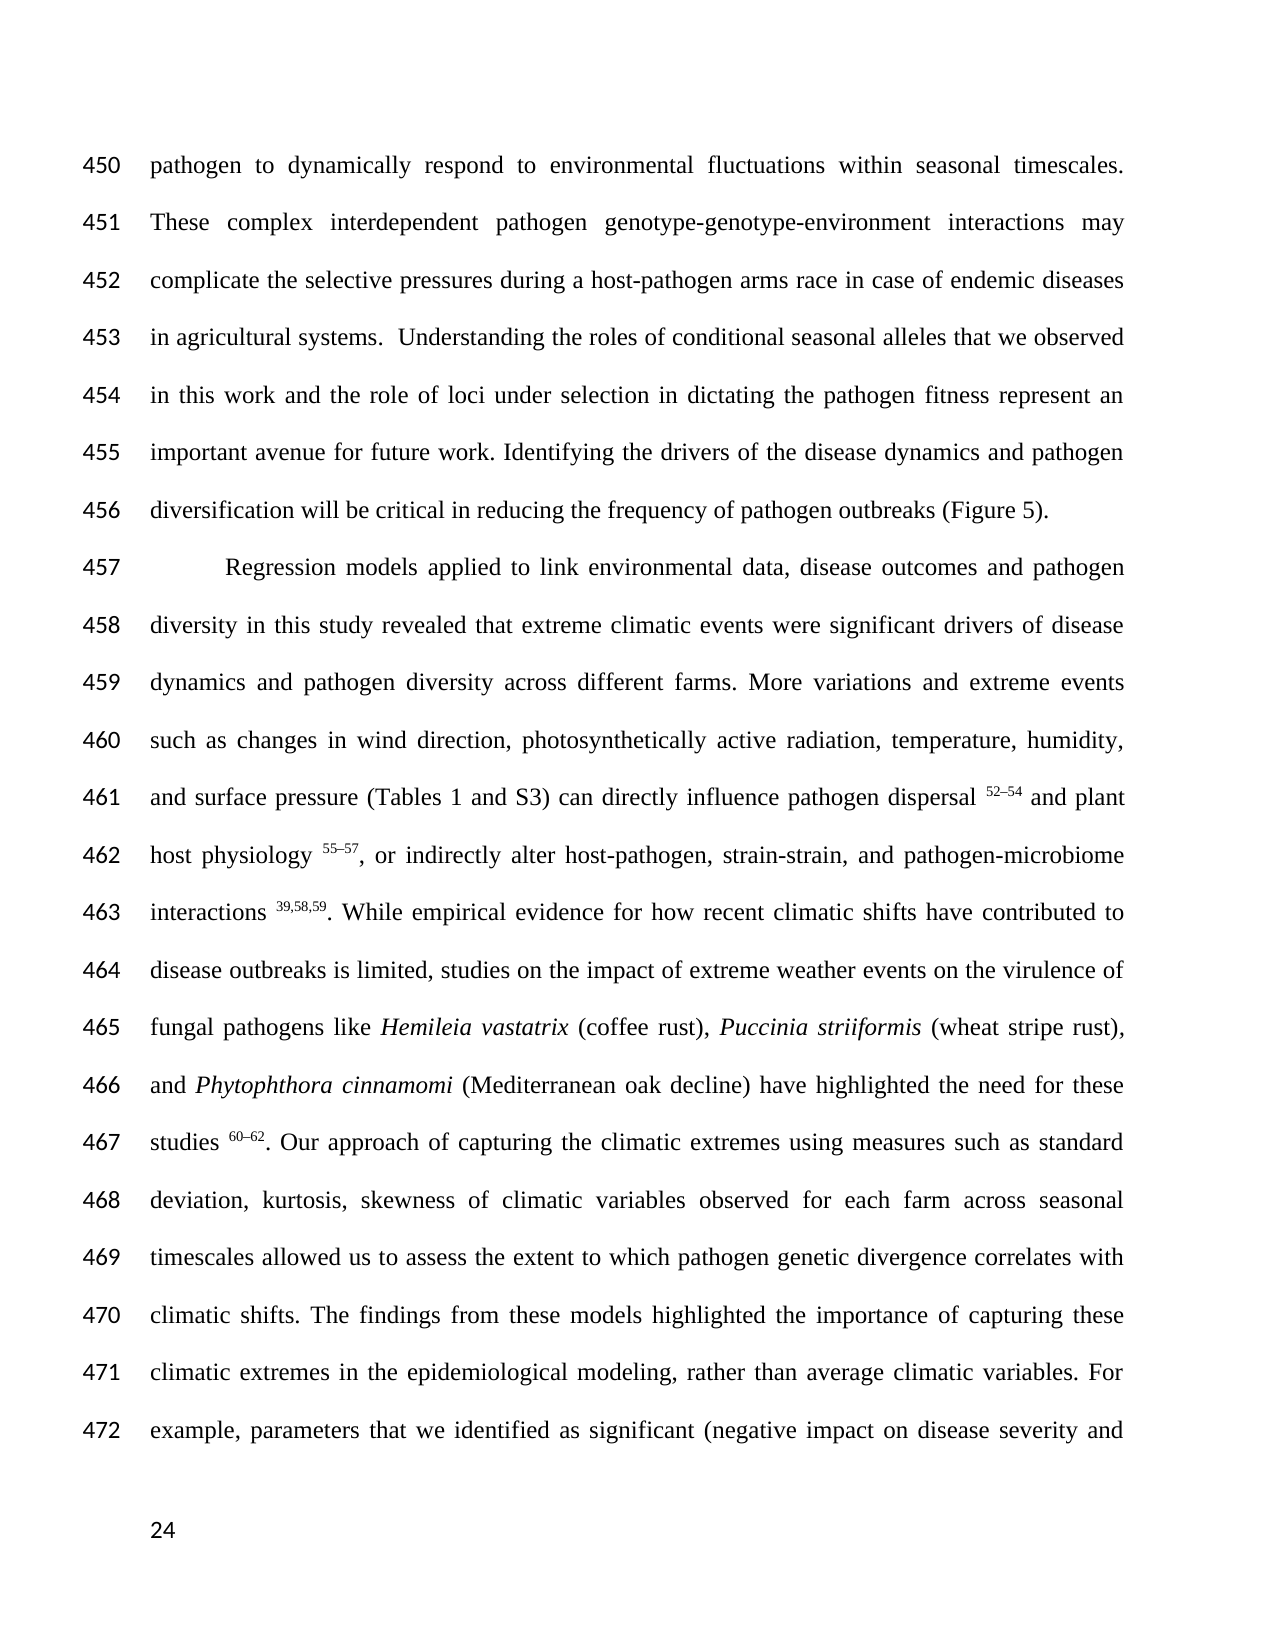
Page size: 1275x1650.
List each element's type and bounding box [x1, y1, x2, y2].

text [150, 150, 1125, 524]
text [150, 552, 1125, 1444]
